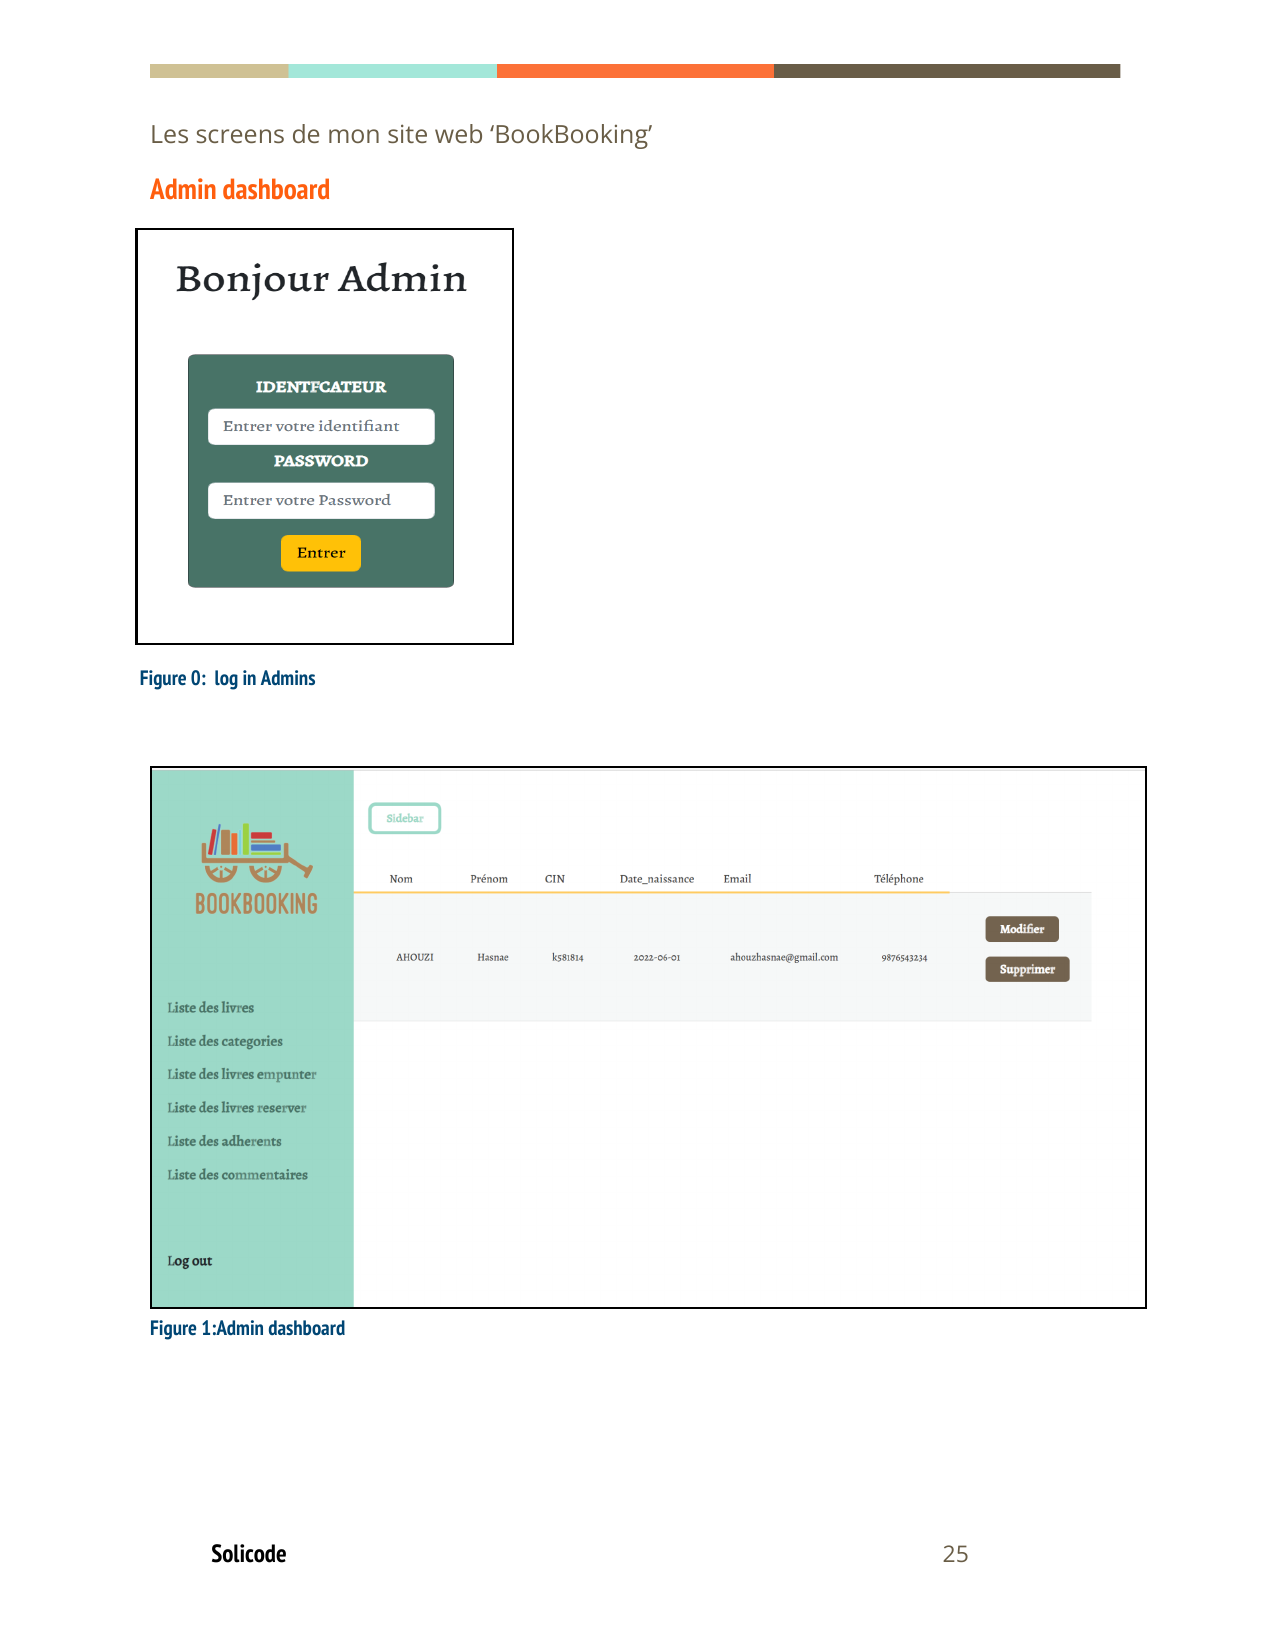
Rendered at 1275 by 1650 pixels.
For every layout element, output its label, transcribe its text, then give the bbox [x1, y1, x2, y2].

picture [152, 768, 1145, 1307]
picture [138, 230, 512, 643]
text Les screens de mon site web ‘BookBooking’ [150, 117, 1169, 151]
text Figure 0: log in Admins [135, 664, 1183, 691]
picture [150, 64, 1121, 78]
text Admin dashboard [150, 170, 1169, 208]
